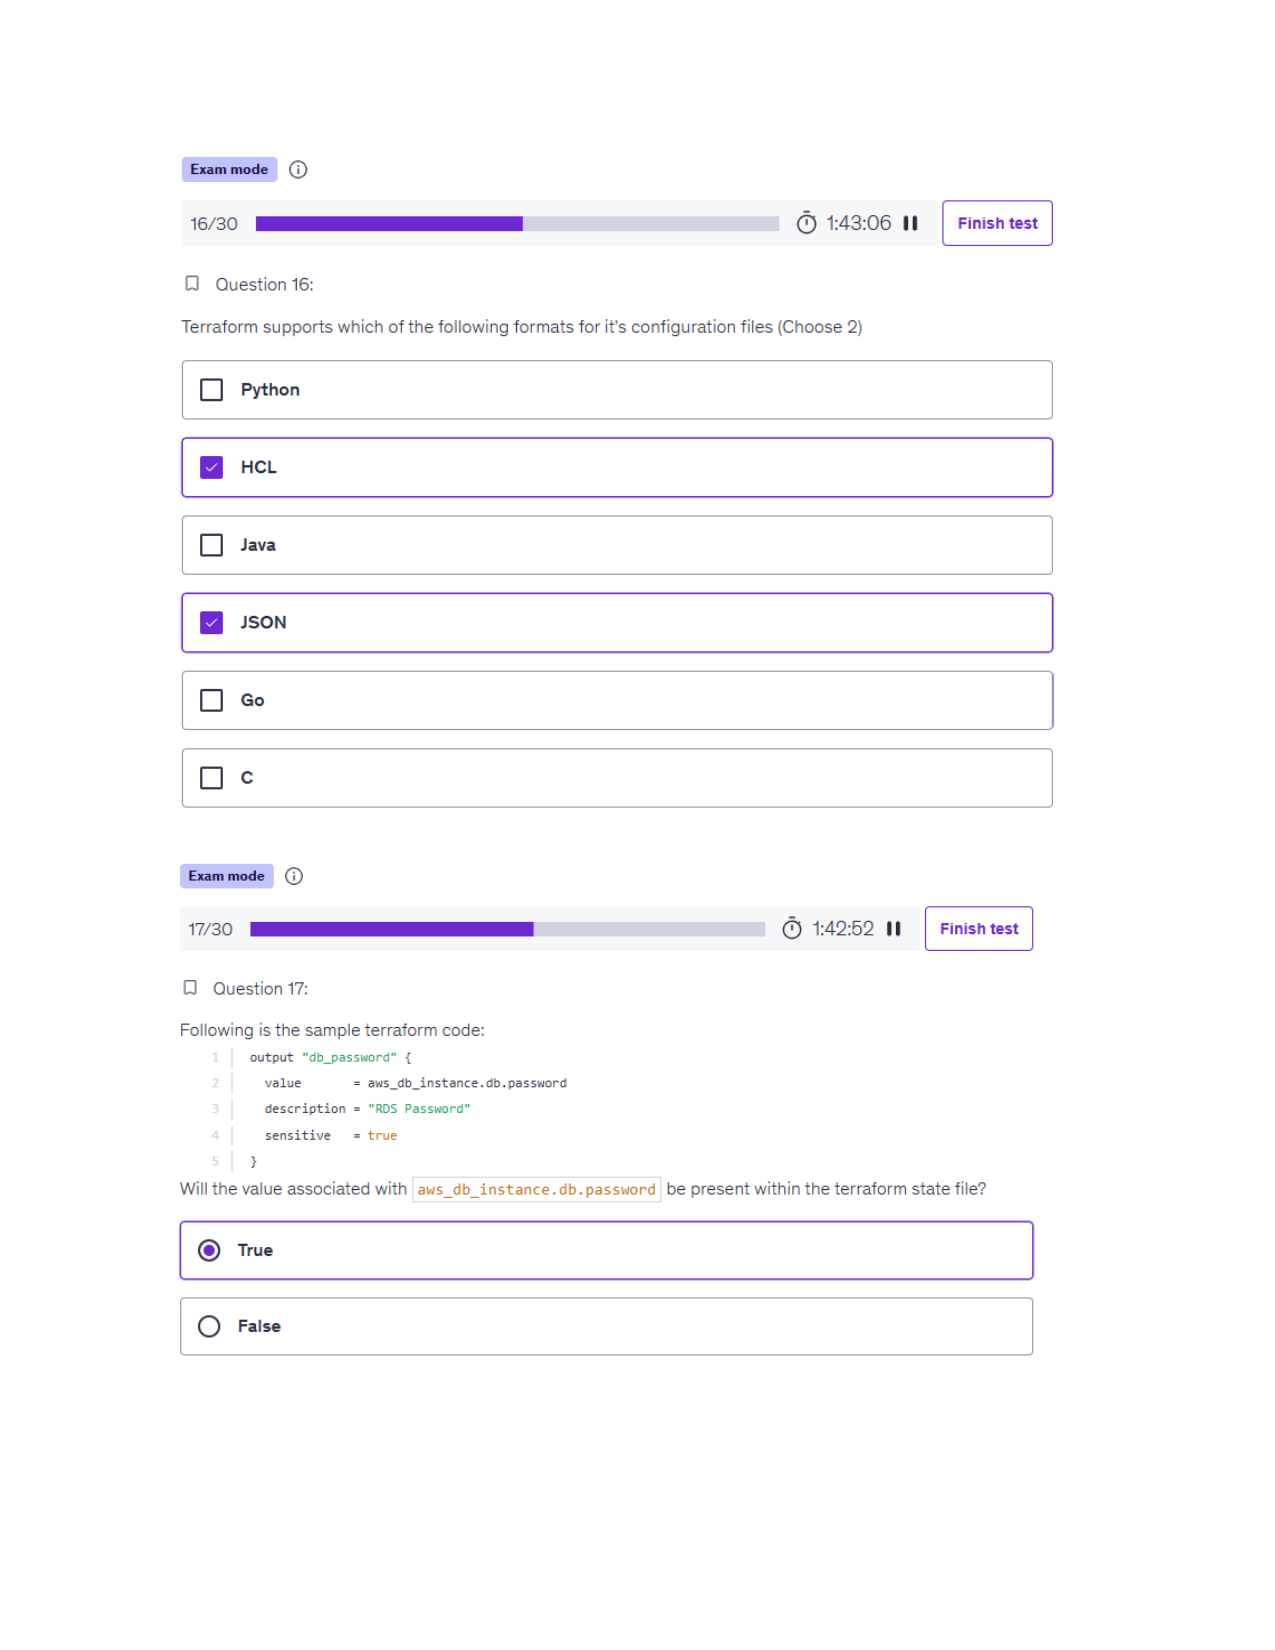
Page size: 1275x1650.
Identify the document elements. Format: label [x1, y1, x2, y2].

picture [150, 150, 1125, 842]
picture [150, 846, 1125, 1484]
